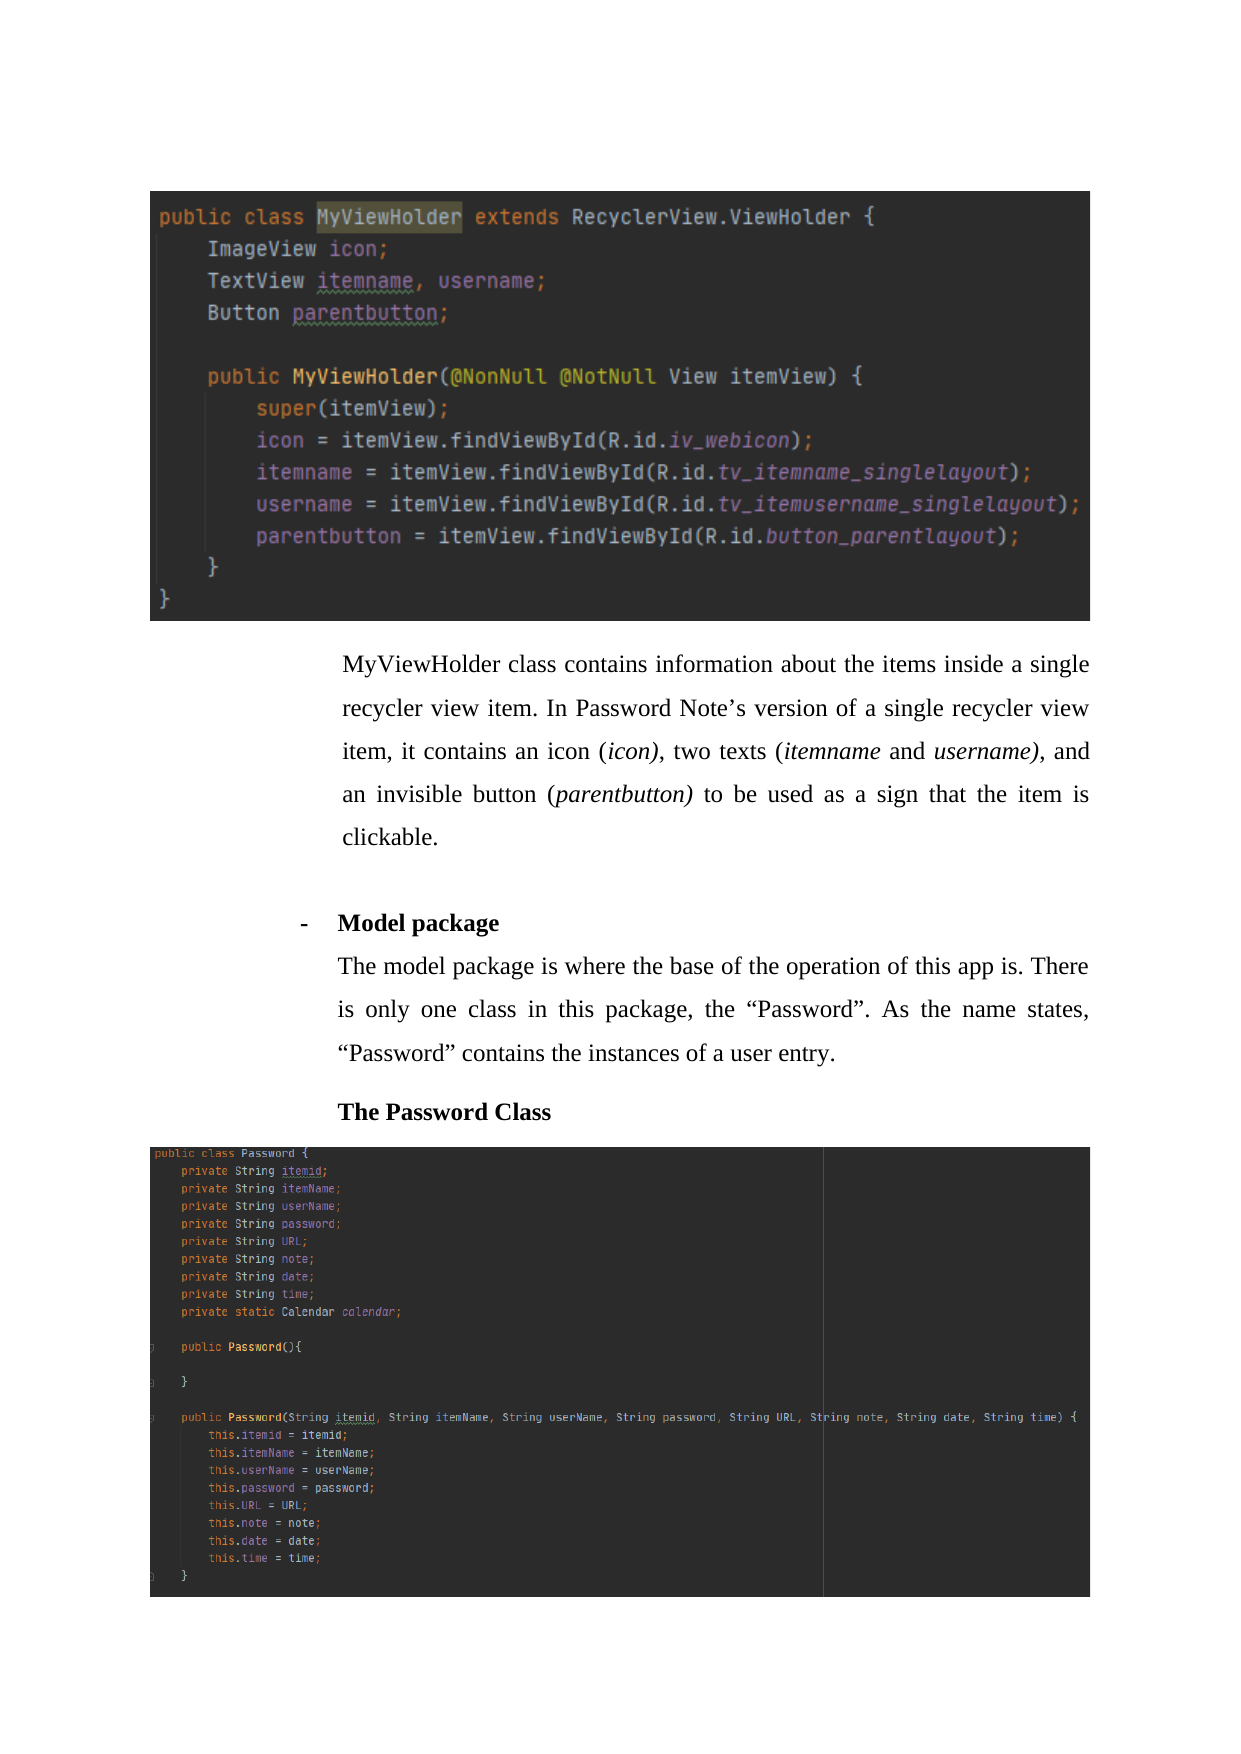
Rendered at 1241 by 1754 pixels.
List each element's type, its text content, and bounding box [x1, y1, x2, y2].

picture [150, 1147, 1091, 1597]
list The model package is where the base of the operation of this app is. There is only one class in this package, the “Password”. As the name states, “Password” contains the instances of a user entry. [337, 951, 1090, 1066]
list MyViewHolder class contains information about the items inside a single recycler view item. In Password Note’s version of a single recycler view item, it contains an icon (icon), two texts (itemname and username), and an invisible button (parentbutton) to be used as a sign that the item is clickable. [342, 621, 1090, 851]
picture [150, 191, 1091, 621]
list Model package [300, 908, 1090, 937]
text The Password Class [262, 1097, 1090, 1126]
